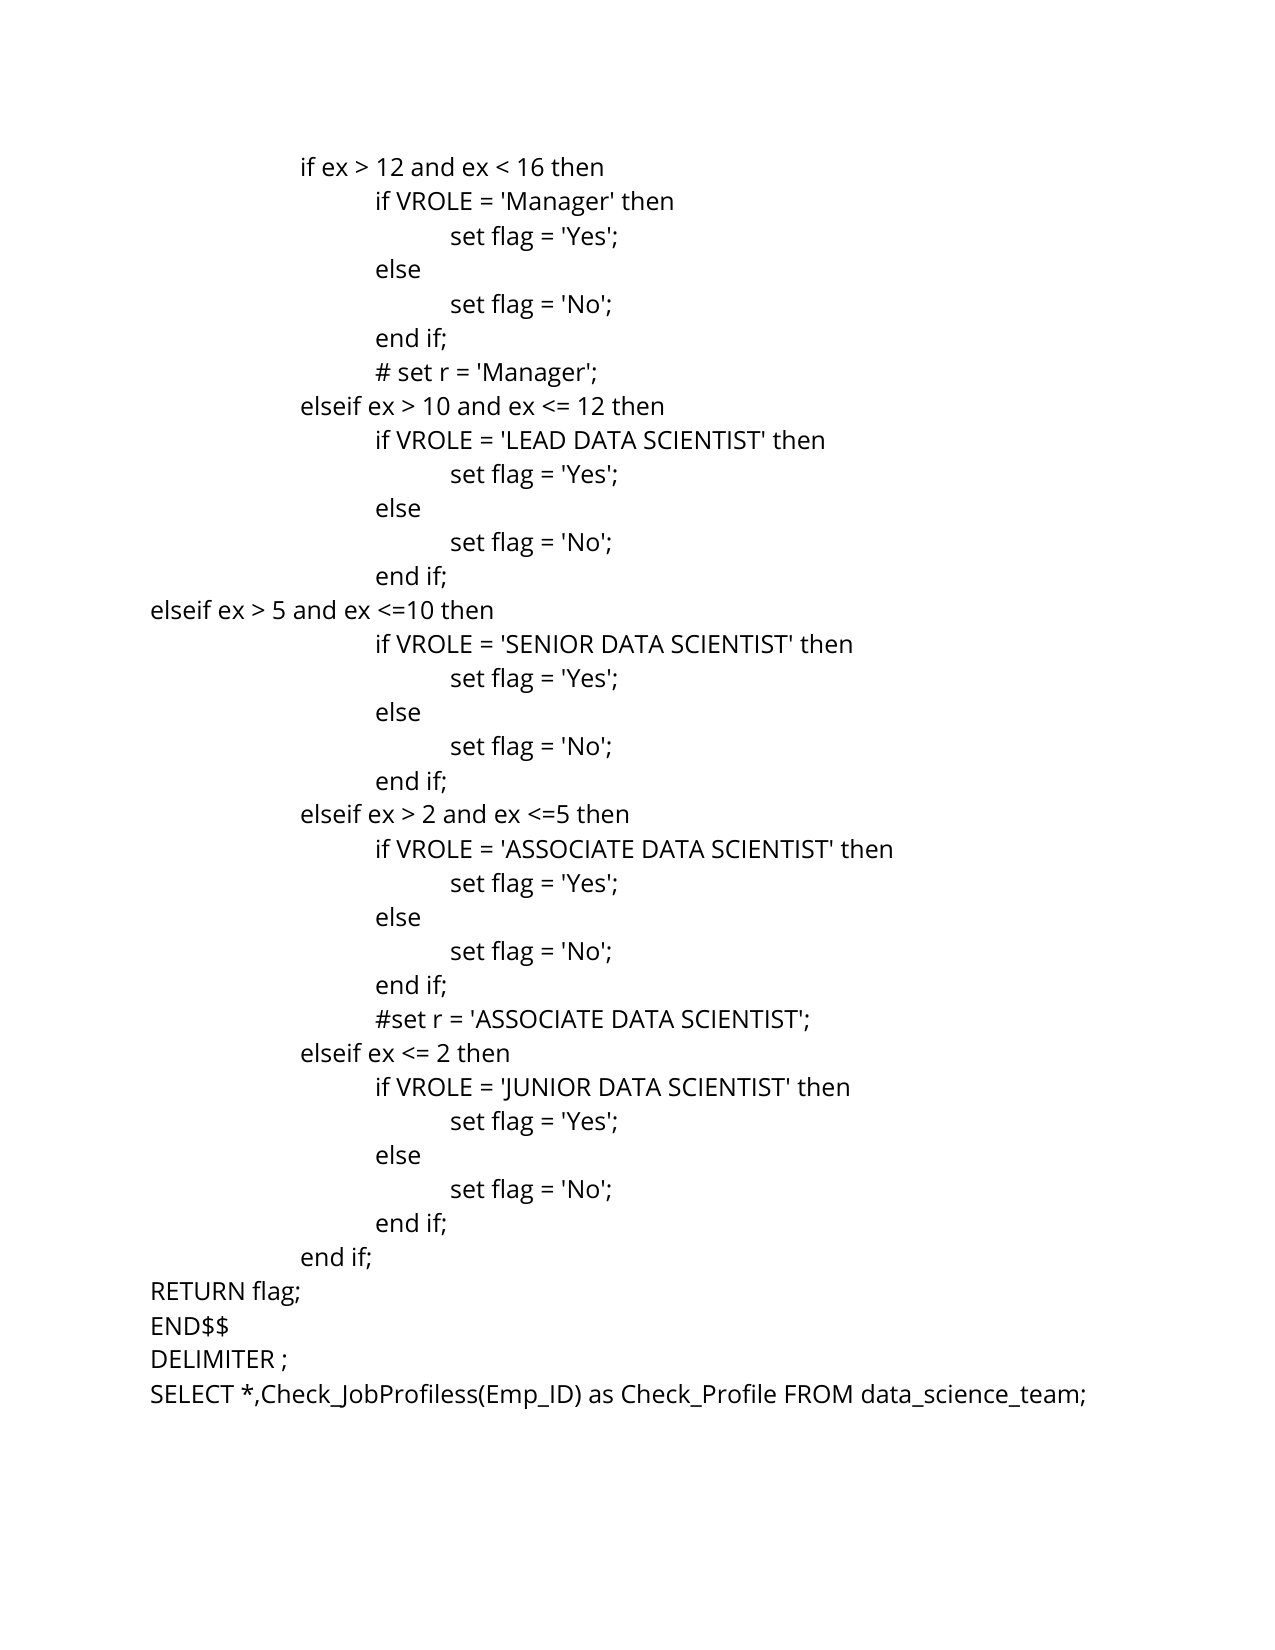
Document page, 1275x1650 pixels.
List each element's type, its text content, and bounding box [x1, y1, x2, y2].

text DELIMITER ; [150, 1342, 1125, 1376]
text set flag = 'Yes'; [150, 457, 1125, 491]
text else [150, 491, 1125, 525]
text RETURN flag; [150, 1274, 1125, 1308]
text if VROLE = 'Manager' then [150, 184, 1125, 218]
text if VROLE = 'SENIOR DATA SCIENTIST' then [150, 627, 1125, 661]
text elseif ex > 5 and ex <=10 then [150, 593, 1125, 627]
text end if; [150, 320, 1125, 354]
text set flag = 'No'; [150, 729, 1125, 763]
text END$$ [150, 1308, 1125, 1342]
text elseif ex > 2 and ex <=5 then [150, 797, 1125, 831]
text elseif ex > 10 and ex <= 12 then [150, 388, 1125, 422]
text end if; [150, 967, 1125, 1002]
text end if; [150, 559, 1125, 593]
text set flag = 'Yes'; [150, 218, 1125, 252]
text set flag = 'Yes'; [150, 1104, 1125, 1138]
text else [150, 1138, 1125, 1172]
text else [150, 695, 1125, 729]
text end if; [150, 763, 1125, 797]
text end if; [150, 1206, 1125, 1240]
text set flag = 'Yes'; [150, 661, 1125, 695]
text set flag = 'No'; [150, 1172, 1125, 1206]
text set flag = 'No'; [150, 525, 1125, 559]
text if VROLE = 'LEAD DATA SCIENTIST' then [150, 422, 1125, 457]
text if VROLE = 'ASSOCIATE DATA SCIENTIST' then [150, 831, 1125, 865]
text elseif ex <= 2 then [150, 1036, 1125, 1070]
text else [150, 252, 1125, 286]
text end if; [150, 1240, 1125, 1274]
text #set r = 'ASSOCIATE DATA SCIENTIST'; [150, 1002, 1125, 1036]
text SELECT *,Check_JobProfiless(Emp_ID) as Check_Profile FROM data_science_team; [150, 1376, 1125, 1410]
text else [150, 899, 1125, 933]
text if VROLE = 'JUNIOR DATA SCIENTIST' then [150, 1070, 1125, 1104]
text # set r = 'Manager'; [150, 354, 1125, 388]
text if ex > 12 and ex < 16 then [150, 150, 1125, 184]
text set flag = 'No'; [150, 286, 1125, 320]
text set flag = 'Yes'; [150, 865, 1125, 899]
text set flag = 'No'; [150, 933, 1125, 967]
